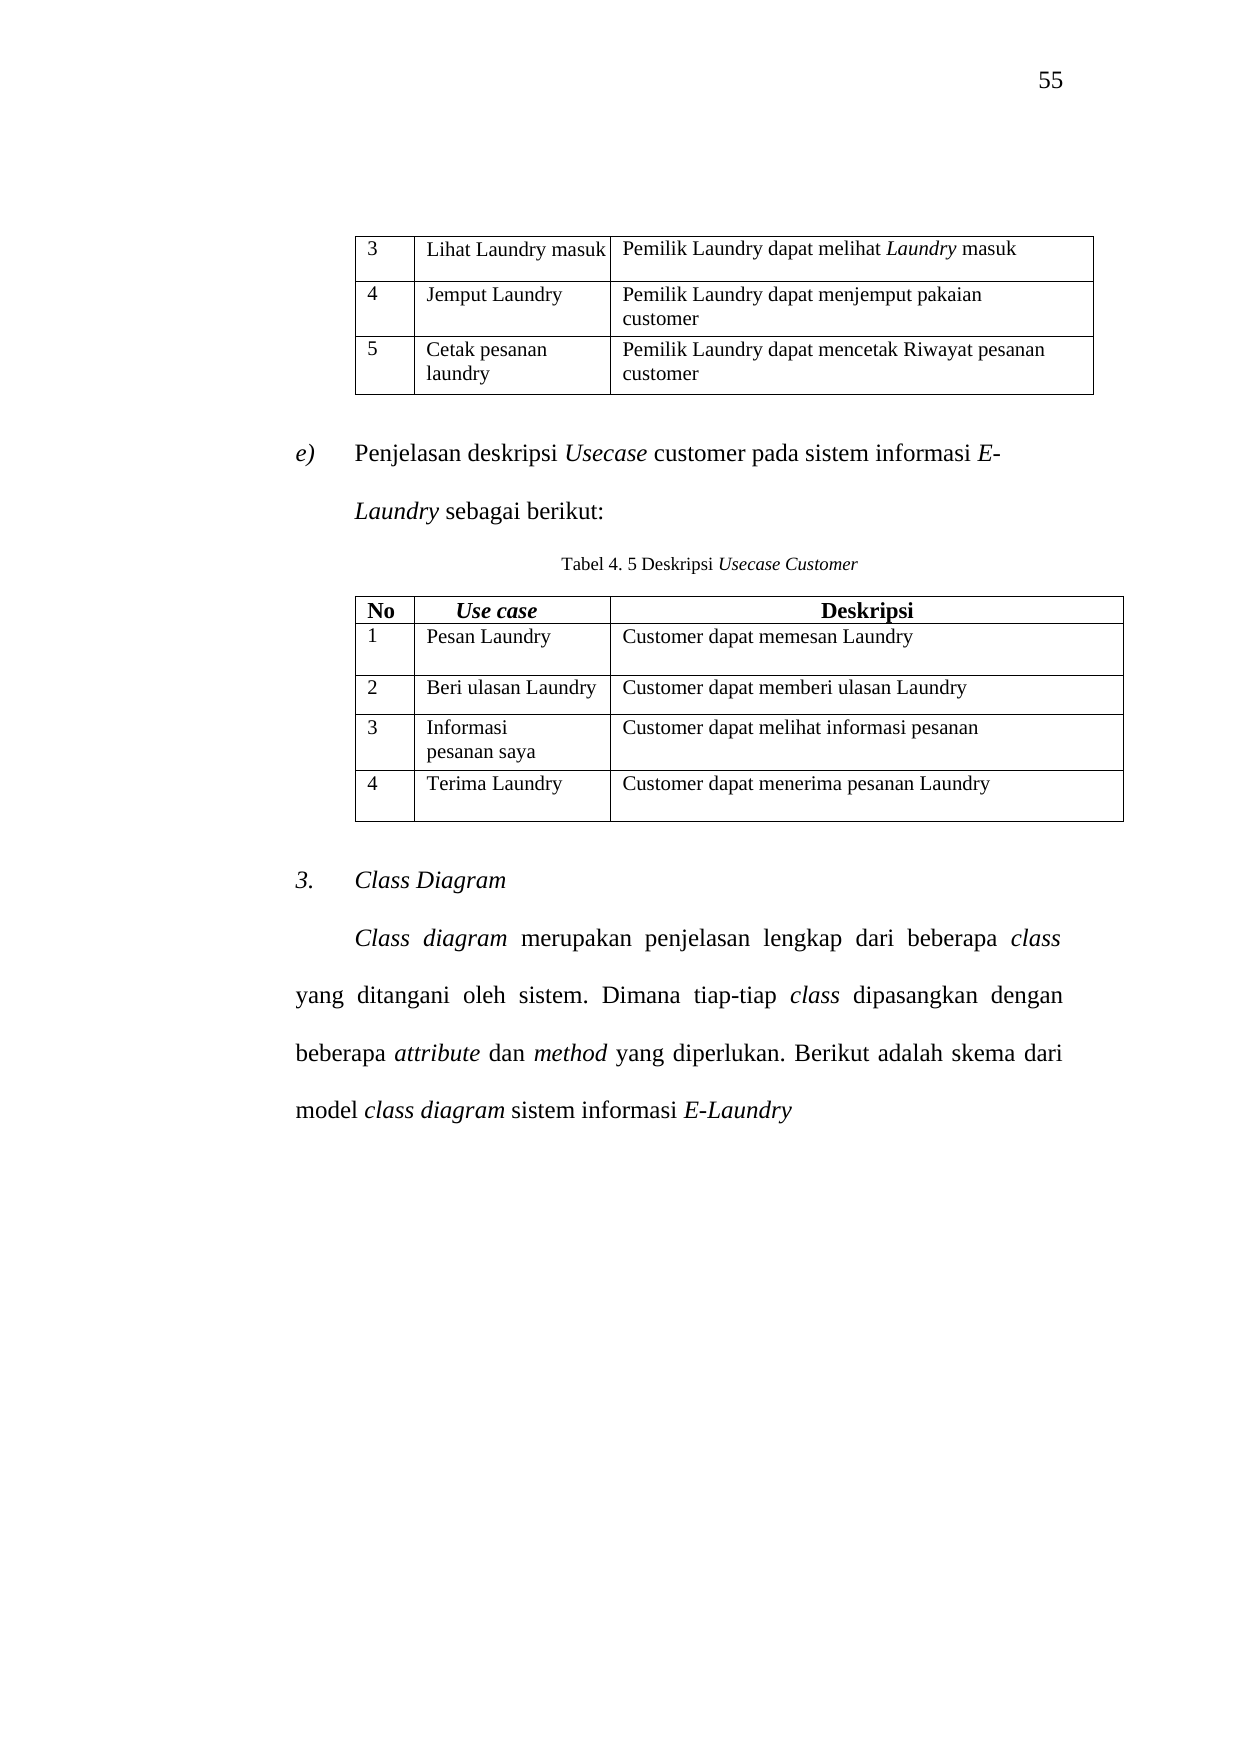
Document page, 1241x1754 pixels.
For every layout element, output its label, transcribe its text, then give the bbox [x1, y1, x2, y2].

table_cell Lihat Laundry masuk [415, 237, 610, 281]
table_cell Beri ulasan Laundry [415, 676, 610, 714]
table_cell Customer dapat menerima pesanan Laundry [611, 771, 1123, 821]
table_cell 4 [356, 771, 414, 821]
table_header Deskripsi [611, 597, 1123, 623]
table_cell Customer dapat memberi ulasan Laundry [611, 676, 1123, 714]
table_cell Pemilik Laundry dapat mencetak Riwayat pesanan customer [611, 337, 1093, 394]
table_cell 3 [356, 715, 414, 770]
table_cell Pemilik Laundry dapat menjemput pakaian customer [611, 282, 1093, 336]
list Penjelasan deskripsi Usecase customer pada sistem informasi E-Laundry sebagai berikut: [295, 438, 1063, 524]
table_cell 5 [356, 337, 414, 394]
text Class diagram merupakan penjelasan lengkap dari beberapa class yang ditangani oleh sistem. Dimana tiap-tiap class dipasangkan dengan beberapa attribute dan method yang diperlukan. Berikut adalah skema dari model class diagram sistem informasi E-Laundry [295, 923, 1063, 1124]
table_cell 4 [356, 282, 414, 336]
table_header No [356, 597, 414, 623]
table_cell 3 [356, 237, 414, 281]
table_cell Terima Laundry [415, 771, 610, 821]
list Class Diagram [295, 865, 1063, 894]
text Tabel 4. 5 Deskripsi Usecase Customer [561, 553, 1063, 575]
table_cell Customer dapat memesan Laundry [611, 624, 1123, 675]
table_cell 2 [356, 676, 414, 714]
table_cell Pesan Laundry [415, 624, 610, 675]
table_cell 1 [356, 624, 414, 675]
table_cell Jemput Laundry [415, 282, 610, 336]
table_cell Customer dapat melihat informasi pesanan [611, 715, 1123, 770]
table_cell Cetak pesanan laundry [415, 337, 610, 394]
table_cell Informasi pesanan saya [415, 715, 610, 770]
table_cell Pemilik Laundry dapat melihat Laundry masuk [611, 237, 1093, 281]
table_header Use case [415, 597, 610, 623]
